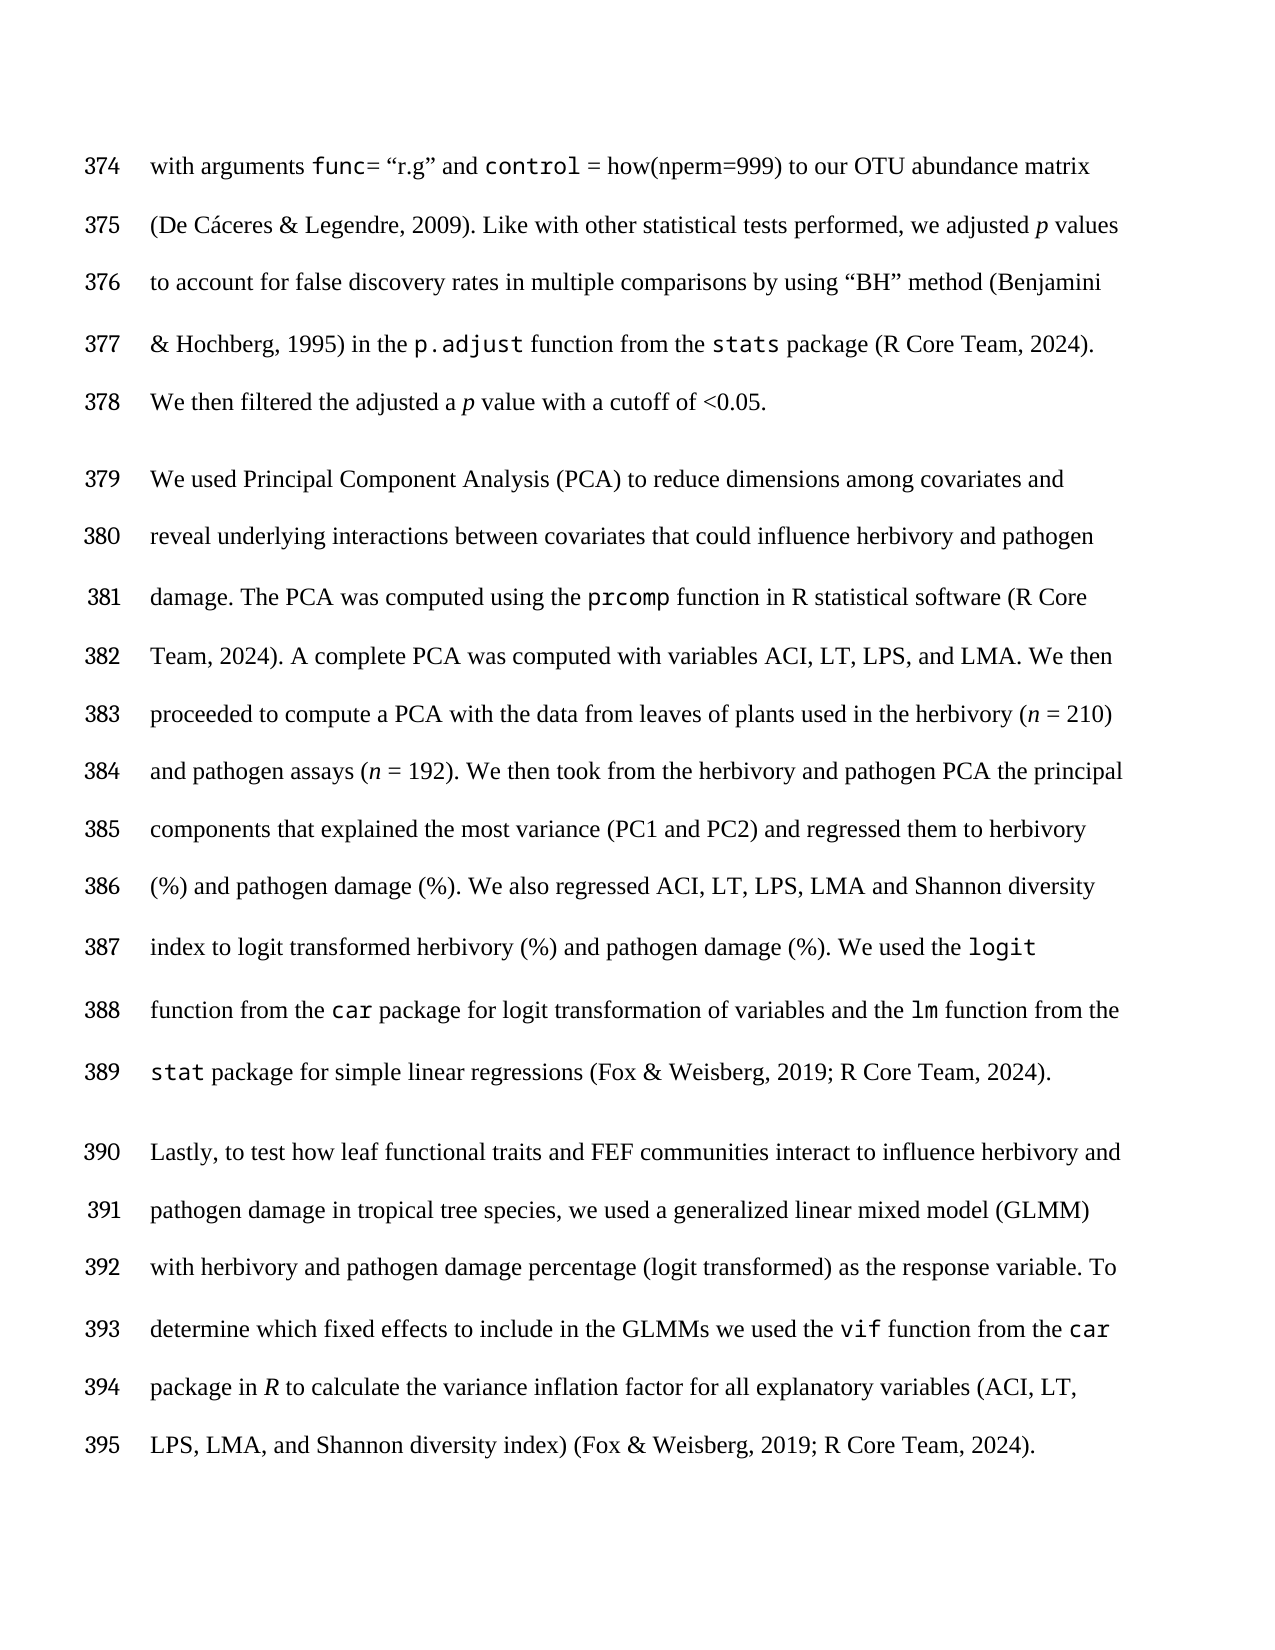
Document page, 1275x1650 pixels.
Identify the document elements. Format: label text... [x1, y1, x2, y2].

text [150, 1137, 1125, 1459]
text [150, 150, 1125, 416]
text We used Principal Component Analysis (PCA) to reduce dimensions among covariates and reveal underlying interactions between covariates that could influence herbivory and pathogen damage. The PCA was computed using the prcomp function in R statistical software (R Core Team, 2024). A complete PCA was computed with variables ACI, LT, LPS, and LMA. We then proceeded to compute a PCA with the data from leaves of plants used in the herbivory (n = 210) and pathogen assays (n = 192). We then took from the herbivory and pathogen PCA the principal components that explained the most variance (PC1 and PC2) and regressed them to herbivory (%) and pathogen damage (%). We also regressed ACI, LT, LPS, LMA and Shannon diversity index to logit transformed herbivory (%) and pathogen damage (%). We used the logit function from the car package for logit transformation of variables and the lm function from the stat package for simple linear regressions (Fox & Weisberg, 2019; R Core Team, 2024). [150, 464, 1125, 1087]
